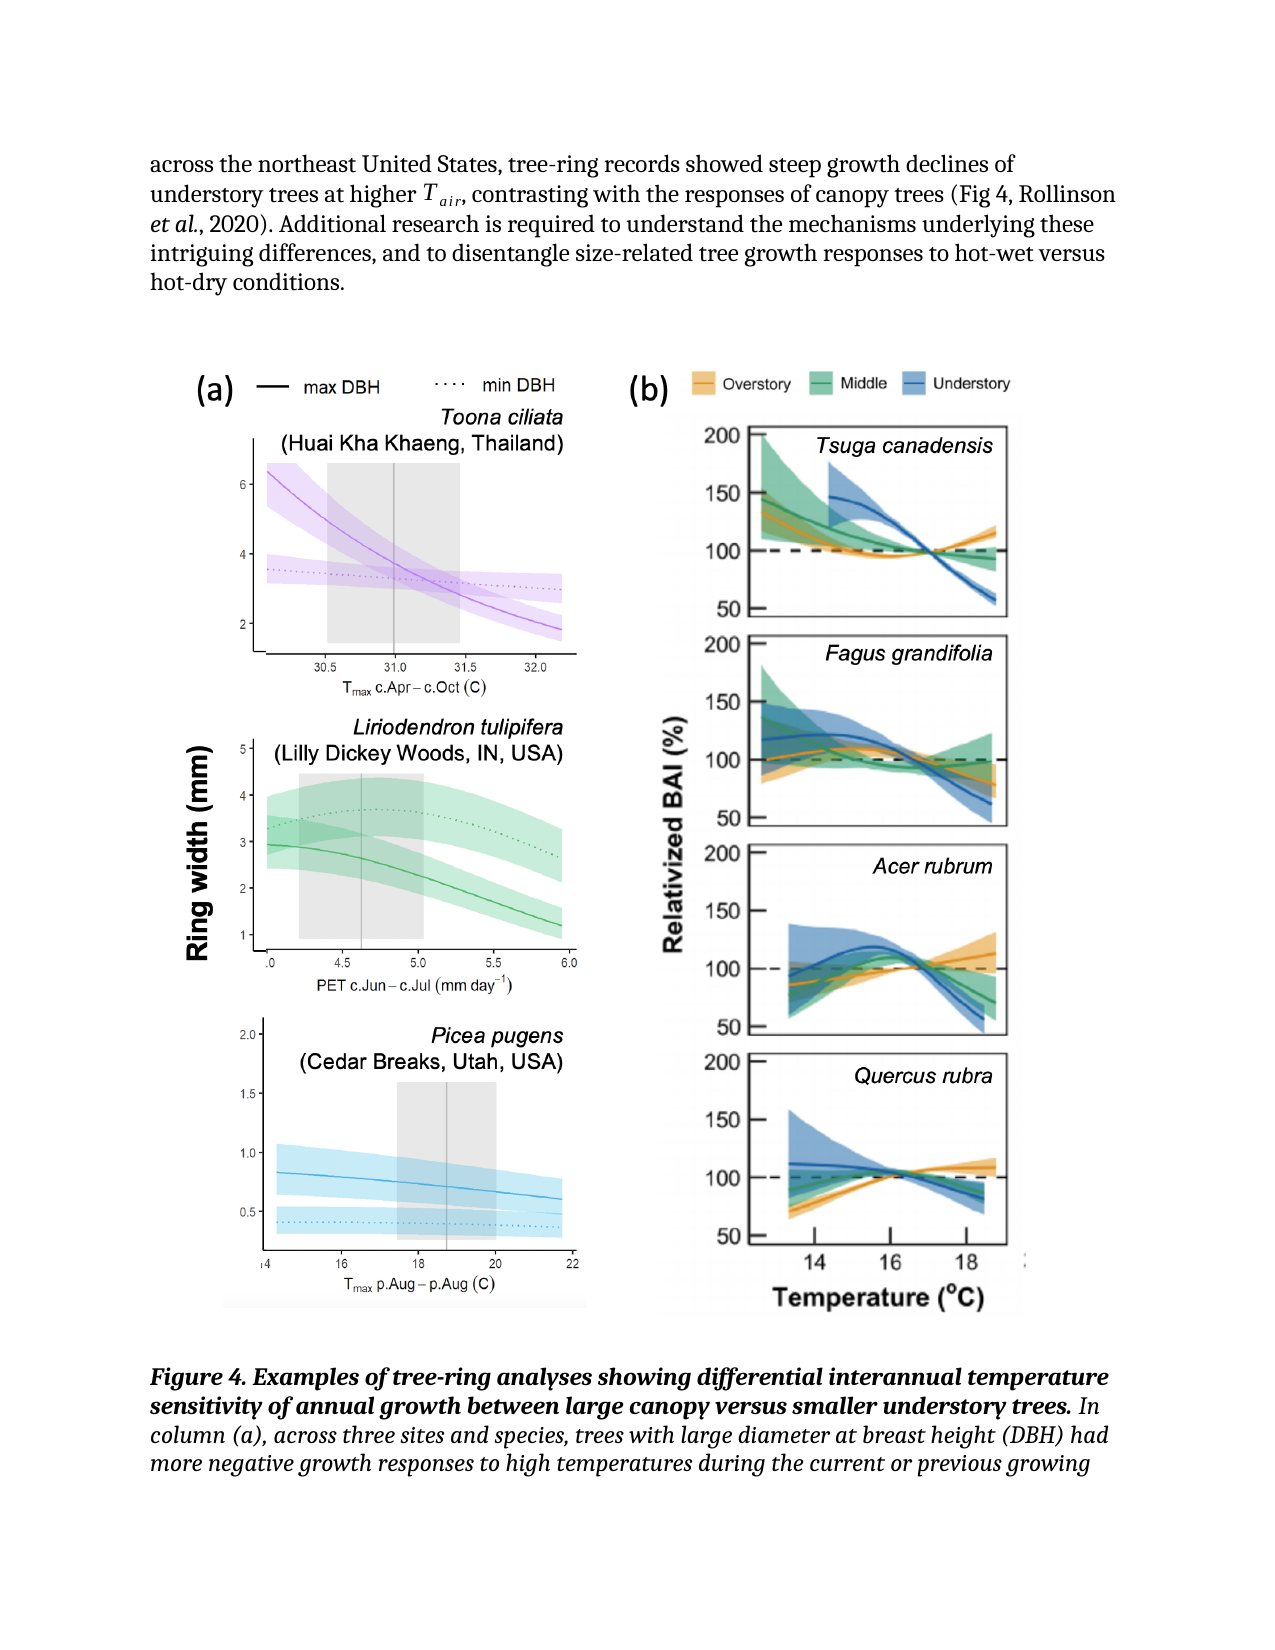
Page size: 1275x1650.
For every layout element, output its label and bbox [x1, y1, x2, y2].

text [150, 150, 1125, 296]
text [150, 1363, 1125, 1478]
picture [168, 315, 1044, 1343]
